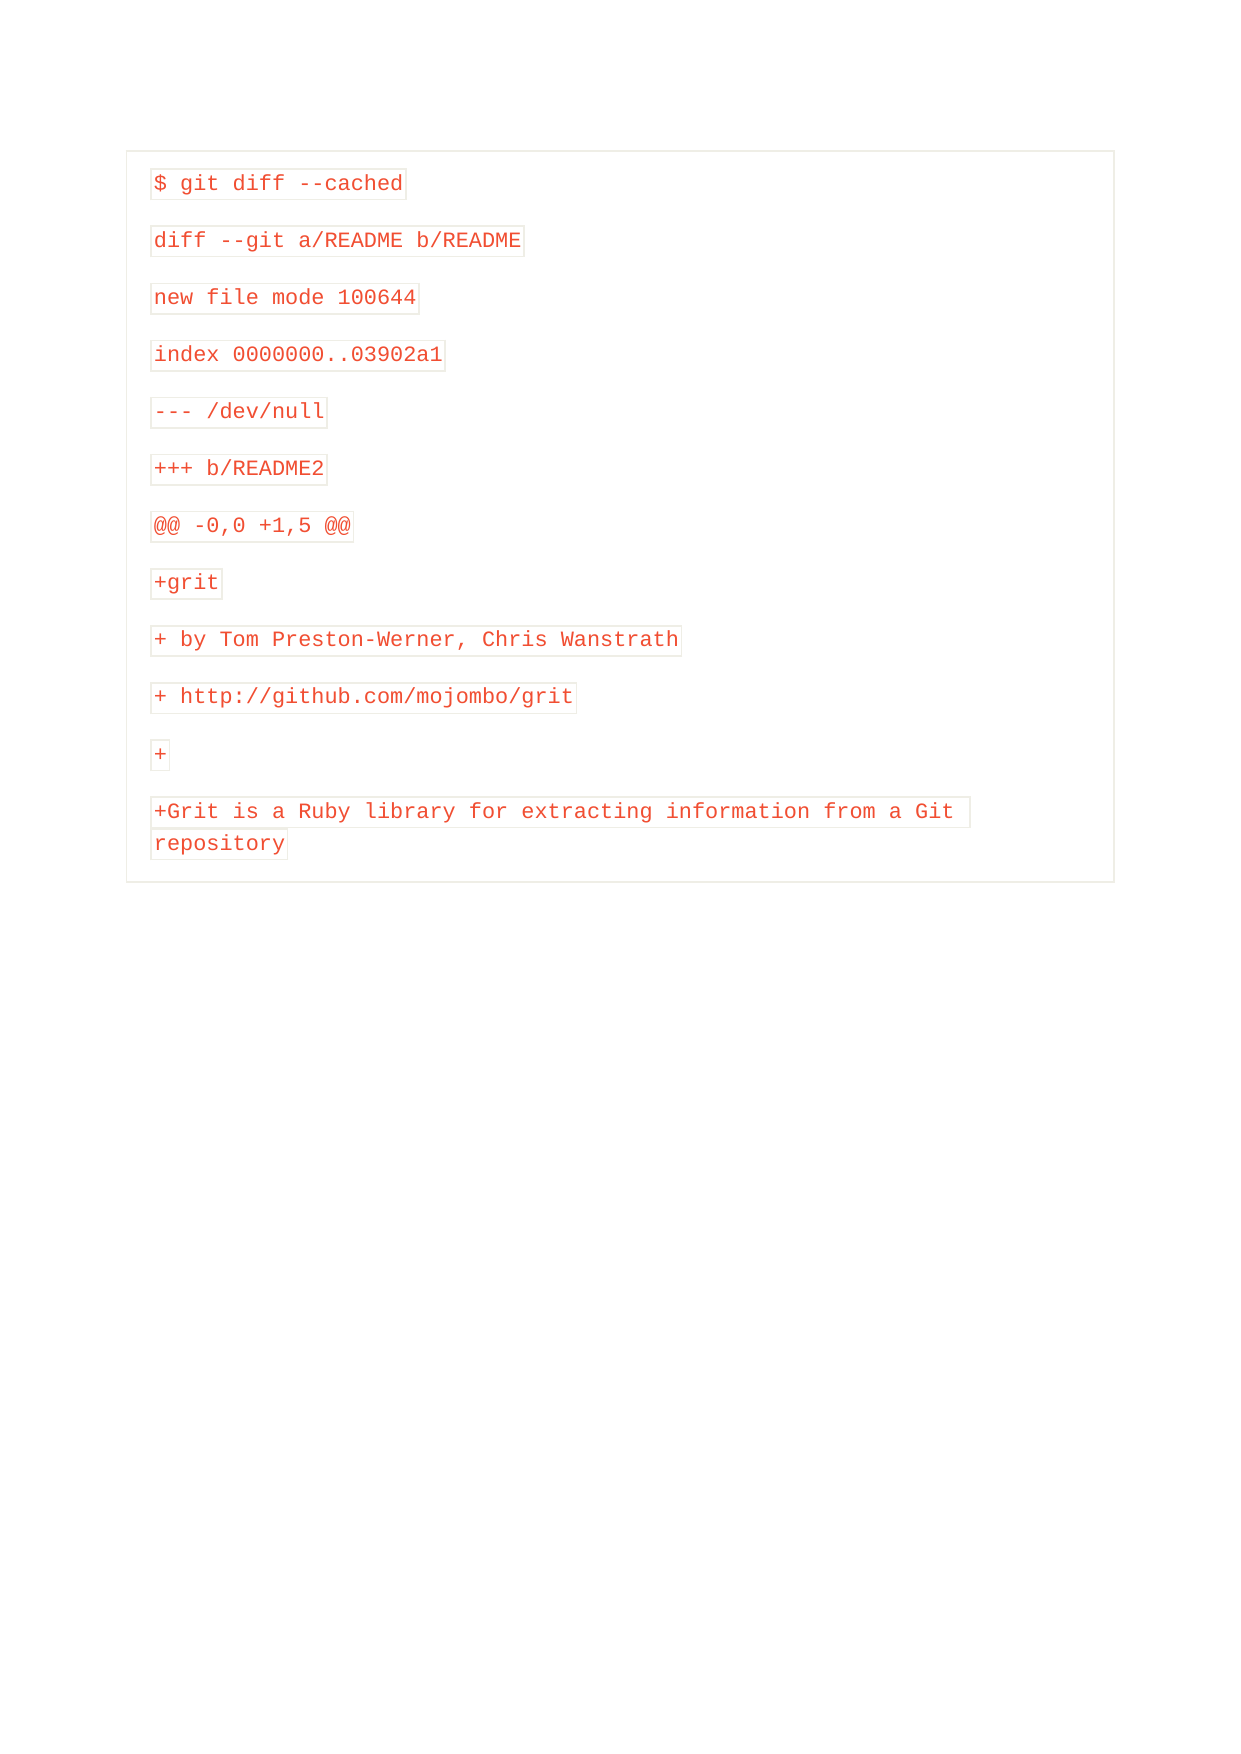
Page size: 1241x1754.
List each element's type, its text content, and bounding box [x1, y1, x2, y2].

text +++ b/README2 [127, 435, 1113, 486]
text + [127, 721, 1113, 771]
text index 0000000..03902a1 [127, 321, 1113, 372]
text +Grit is a Ruby library for extracting information from a Git repository [127, 778, 1113, 881]
text diff --git a/README b/README [127, 207, 1113, 257]
text + http://github.com/mojombo/grit [127, 664, 1113, 714]
text --- /dev/null [127, 378, 1113, 429]
text $ git diff --cached [127, 152, 1113, 200]
text @@ -0,0 +1,5 @@ [127, 492, 1113, 543]
text +grit [127, 549, 1113, 600]
text + by Tom Preston-Werner, Chris Wanstrath [127, 607, 1113, 657]
text new file mode 100644 [127, 264, 1113, 314]
